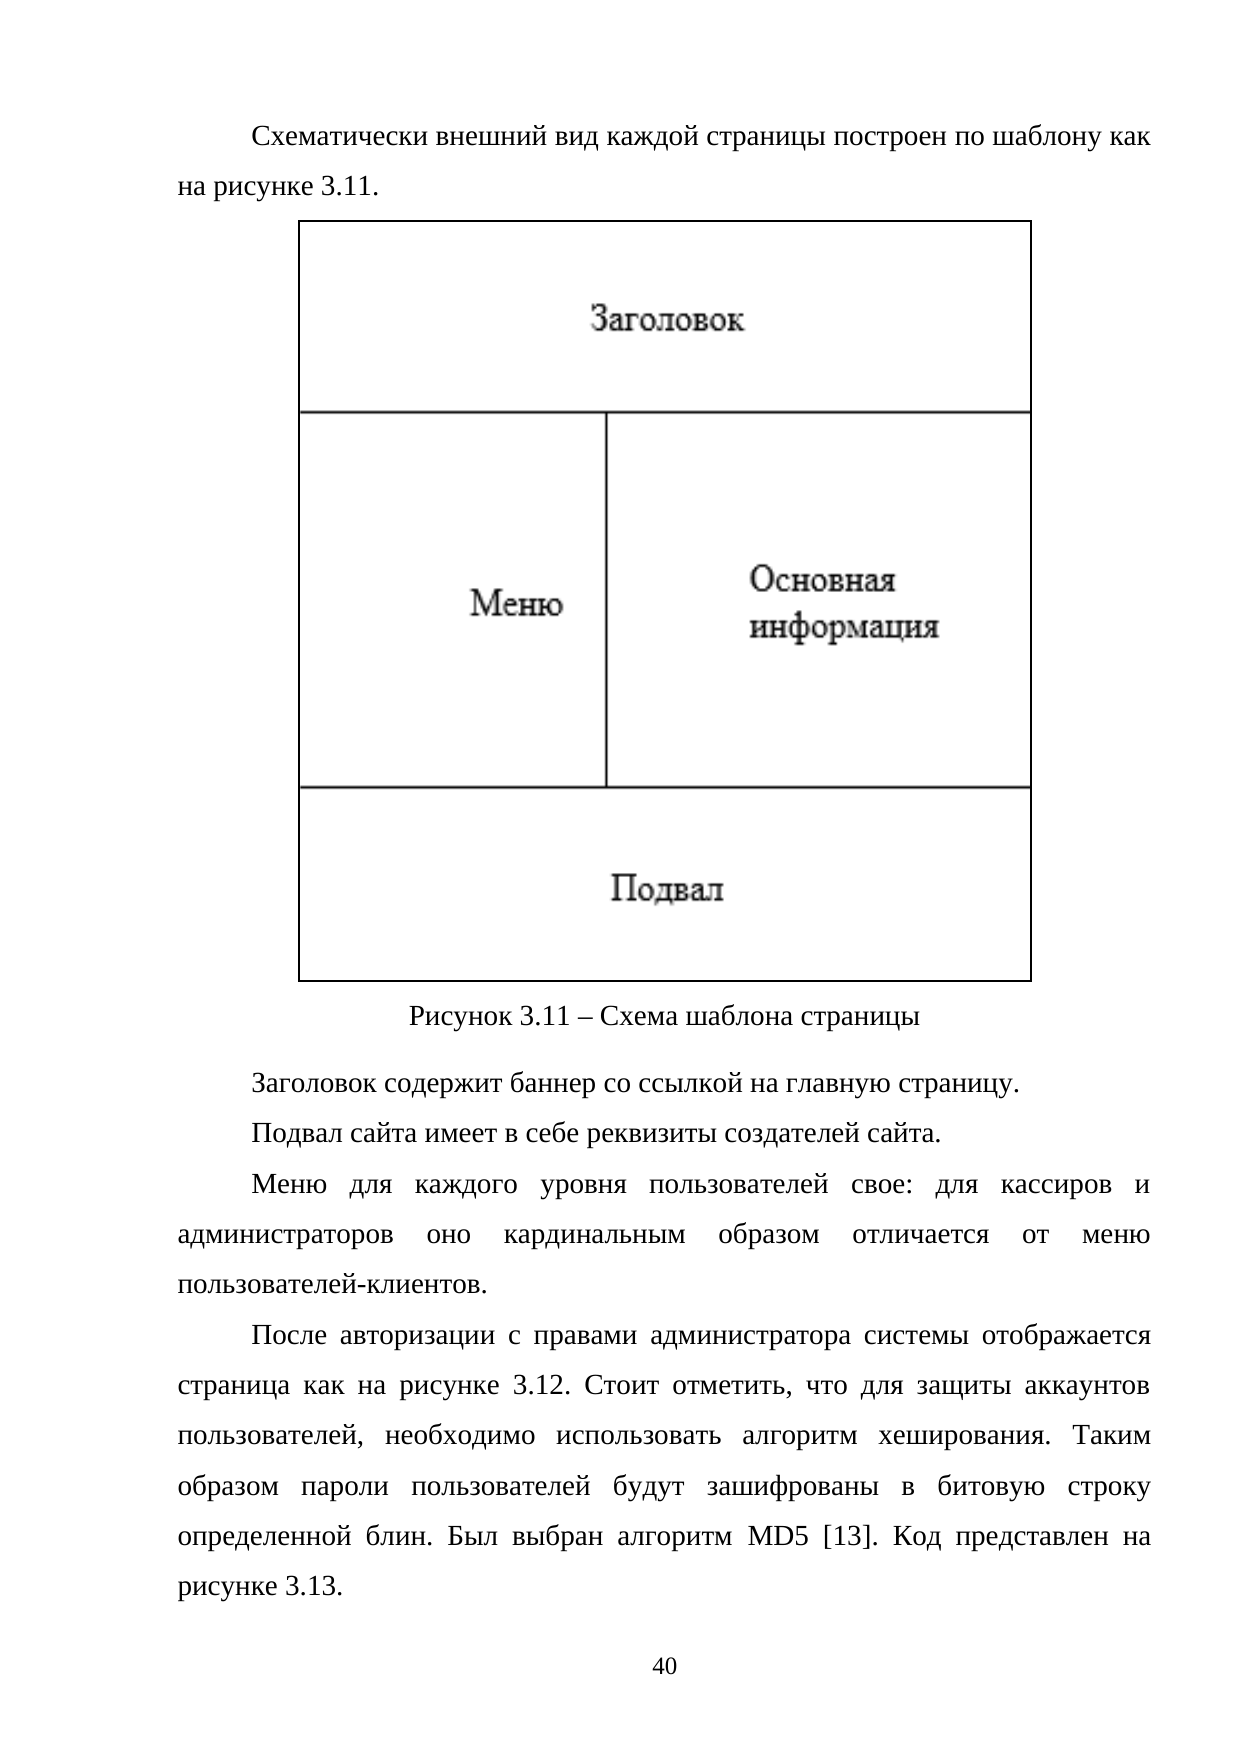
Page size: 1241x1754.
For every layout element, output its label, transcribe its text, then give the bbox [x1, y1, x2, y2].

text Подвал сайта имеет в себе реквизиты создателей сайта. [177, 1116, 1152, 1149]
picture [300, 222, 1030, 980]
text Заголовок содержит баннер со ссылкой на главную страницу. [177, 1065, 1152, 1099]
text Рисунок 3.11 – Схема шаблона страницы [177, 998, 1152, 1032]
text После авторизации с правами администратора системы отображается страница как на рисунке 3.12. Стоит отметить, что для защиты аккаунтов пользователей, необходимо использовать алгоритм хеширования. Таким образом пароли пользователей будут зашифрованы в битовую строку определенной блин. Был выбран алгоритм MD5 [13]. Код представлен на рисунке 3.13. [177, 1317, 1152, 1602]
text Меню для каждого уровня пользователей свое: для кассиров и администраторов оно кардинальным образом отличается от меню пользователей-клиентов. [177, 1166, 1152, 1300]
text Схематически внешний вид каждой страницы построен по шаблону как на рисунке 3.11. [177, 118, 1152, 202]
